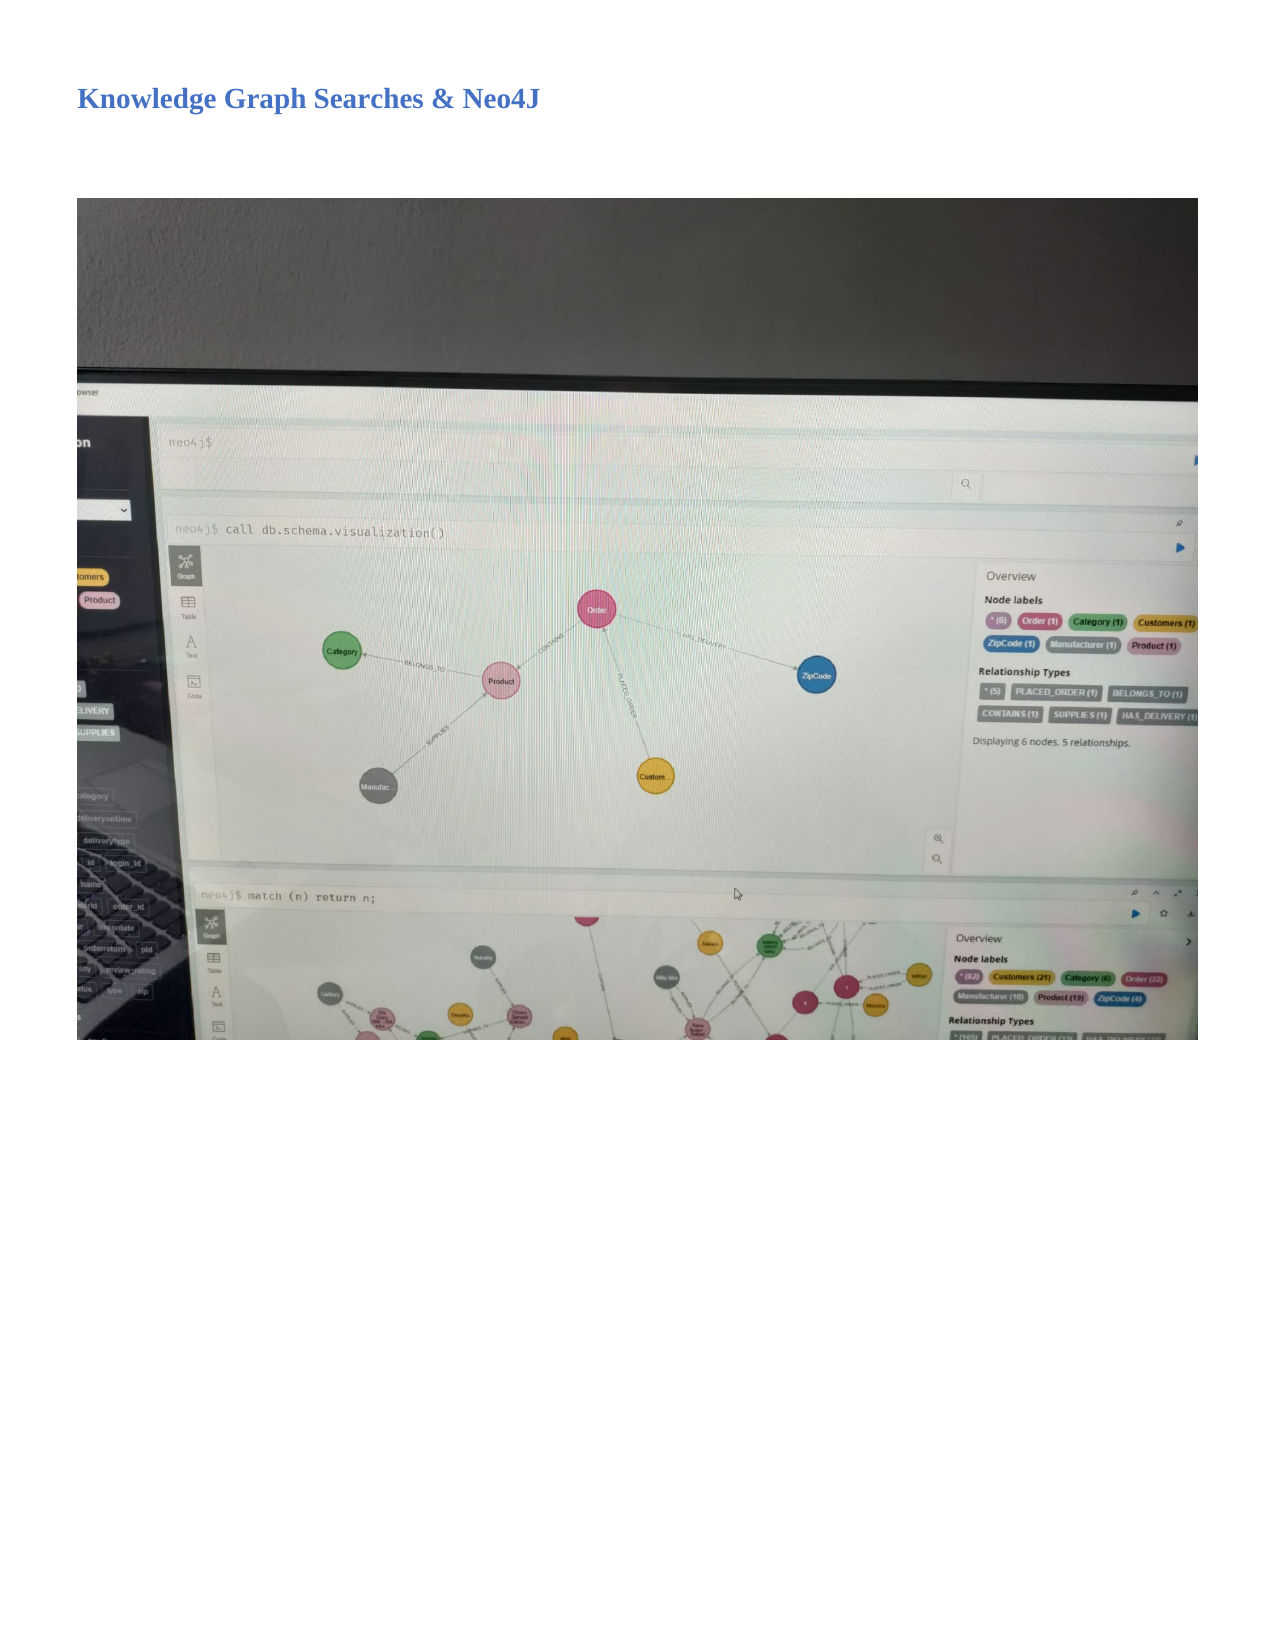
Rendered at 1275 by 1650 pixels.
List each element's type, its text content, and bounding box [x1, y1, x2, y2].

picture [77, 198, 1198, 1040]
text Knowledge Graph Searches & Neo4J [77, 81, 1198, 115]
